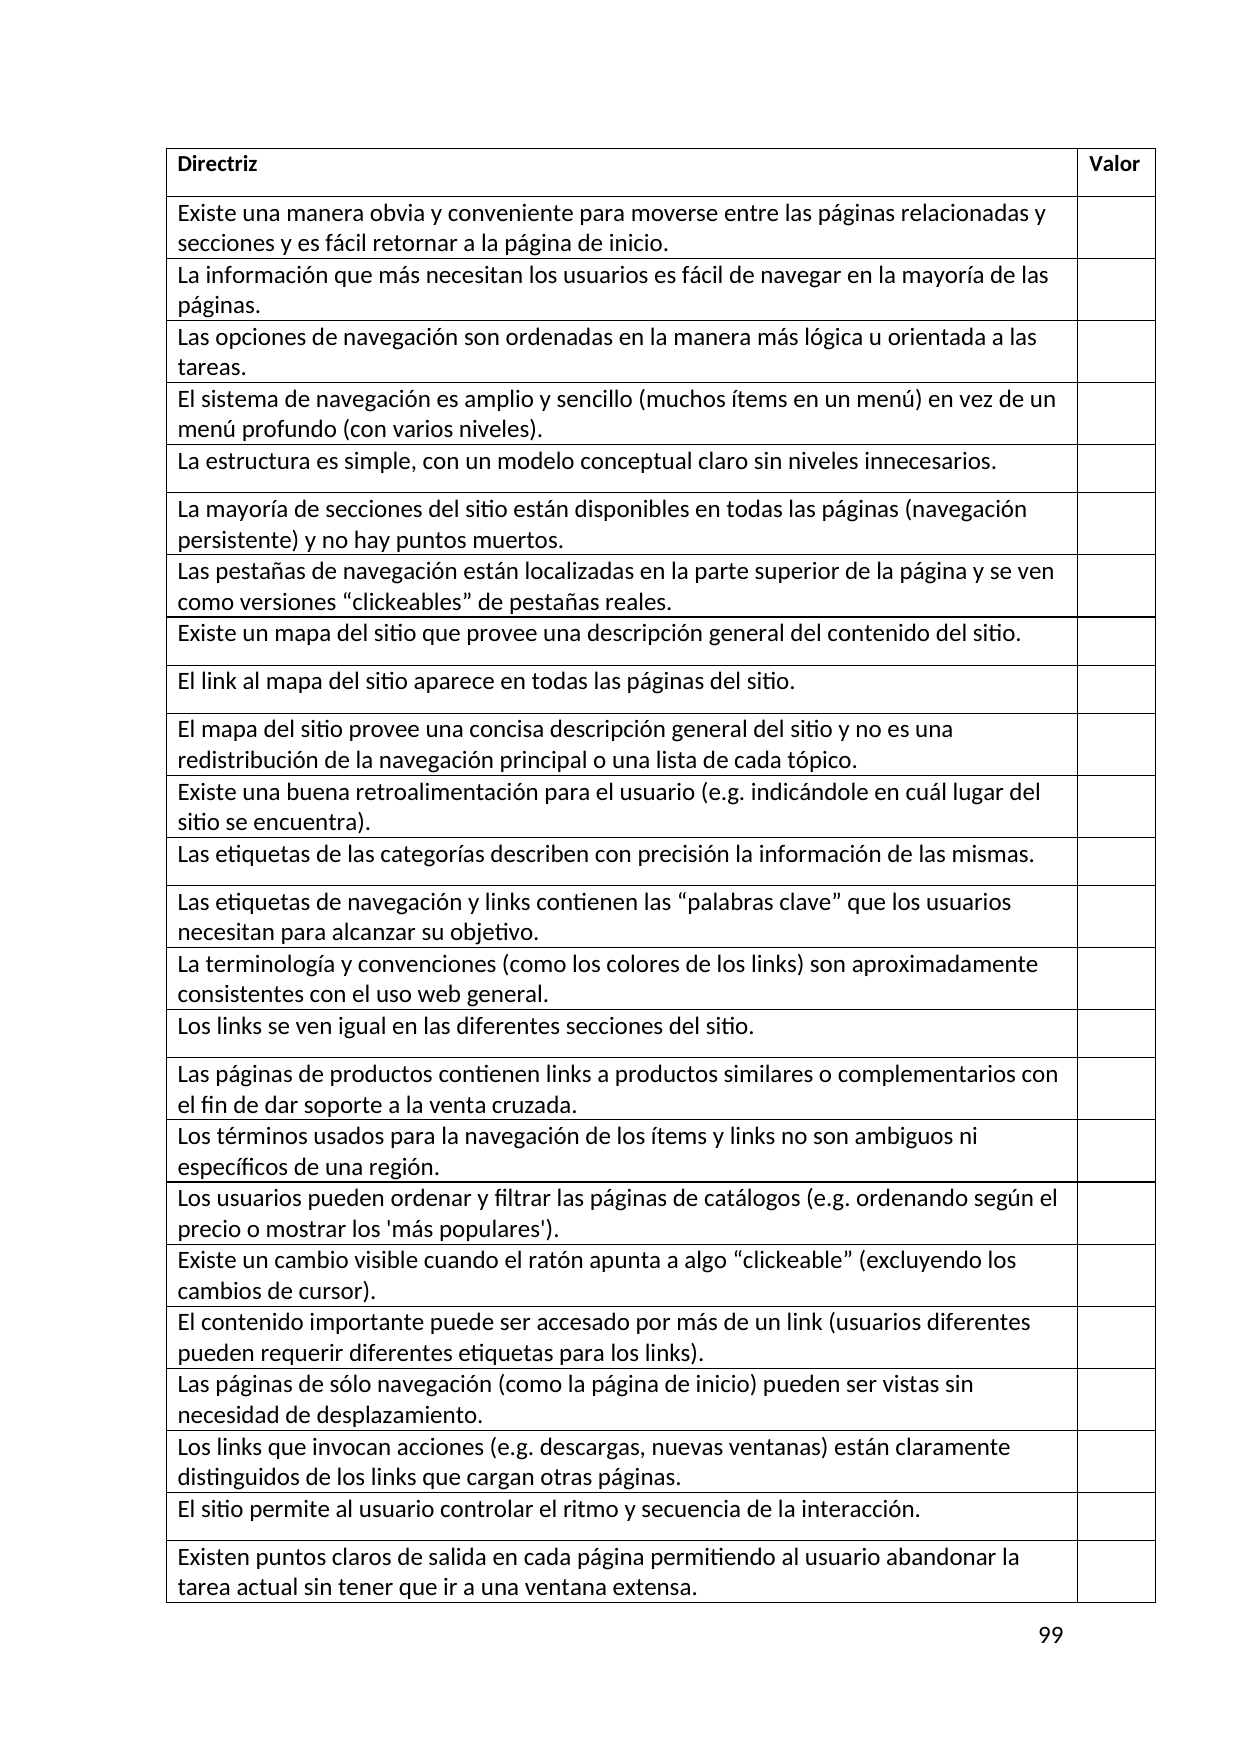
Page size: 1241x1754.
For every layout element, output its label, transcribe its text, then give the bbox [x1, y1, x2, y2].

table_cell [1078, 666, 1155, 713]
table_cell [1078, 838, 1155, 885]
table_cell Las páginas de sólo navegación (como la página de inicio) pueden ser vistas sin necesidad de desplazamiento. [167, 1369, 1077, 1430]
table_cell [1078, 321, 1155, 382]
table_cell [1078, 1307, 1155, 1368]
table_cell El link al mapa del sitio aparece en todas las páginas del sitio. [167, 666, 1077, 713]
table_cell [1078, 445, 1155, 492]
table_cell [1078, 886, 1155, 947]
table_cell La mayoría de secciones del sitio están disponibles en todas las páginas (navegación persistente) y no hay puntos muertos. [167, 493, 1077, 554]
table_cell [1078, 1183, 1155, 1243]
table_cell Existe un mapa del sitio que provee una descripción general del contenido del sitio. [167, 618, 1077, 664]
table_cell El sistema de navegación es amplio y sencillo (muchos ítems en un menú) en vez de un menú profundo (con varios niveles). [167, 383, 1077, 444]
table_cell Los usuarios pueden ordenar y filtrar las páginas de catálogos (e.g. ordenando según el precio o mostrar los 'más populares'). [167, 1183, 1077, 1243]
table_cell Las etiquetas de navegación y links contienen las “palabras clave” que los usuarios necesitan para alcanzar su objetivo. [167, 886, 1077, 947]
table_cell El sitio permite al usuario controlar el ritmo y secuencia de la interacción. [167, 1493, 1077, 1540]
table_header Directriz [167, 149, 1077, 196]
table_cell Existe un cambio visible cuando el ratón apunta a algo “clickeable” (excluyendo los cambios de cursor). [167, 1245, 1077, 1306]
table_cell [1078, 1541, 1155, 1602]
table_cell [1078, 1010, 1155, 1057]
table_cell [1078, 383, 1155, 444]
table_cell [1078, 493, 1155, 554]
table_cell [1078, 197, 1155, 258]
table_cell Existen puntos claros de salida en cada página permitiendo al usuario abandonar la tarea actual sin tener que ir a una ventana extensa. [167, 1541, 1077, 1602]
table_cell [1078, 714, 1155, 775]
table_cell Las pestañas de navegación están localizadas en la parte superior de la página y se ven como versiones “clickeables” de pestañas reales. [167, 555, 1077, 616]
table_cell [1078, 1431, 1155, 1492]
table_cell [1078, 1058, 1155, 1119]
table_cell [1078, 618, 1155, 664]
table_cell Existe una buena retroalimentación para el usuario (e.g. indicándole en cuál lugar del sitio se encuentra). [167, 776, 1077, 837]
table_cell [1078, 1493, 1155, 1540]
table_cell La estructura es simple, con un modelo conceptual claro sin niveles innecesarios. [167, 445, 1077, 492]
table_cell Los términos usados para la navegación de los ítems y links no son ambiguos ni específicos de una región. [167, 1120, 1077, 1181]
table_cell Los links que invocan acciones (e.g. descargas, nuevas ventanas) están claramente distinguidos de los links que cargan otras páginas. [167, 1431, 1077, 1492]
table_cell Las etiquetas de las categorías describen con precisión la información de las mismas. [167, 838, 1077, 885]
table_cell [1078, 776, 1155, 837]
table_cell Las páginas de productos contienen links a productos similares o complementarios con el fin de dar soporte a la venta cruzada. [167, 1058, 1077, 1119]
table_header Valor [1078, 149, 1155, 196]
table_cell Los links se ven igual en las diferentes secciones del sitio. [167, 1010, 1077, 1057]
table_cell Las opciones de navegación son ordenadas en la manera más lógica u orientada a las tareas. [167, 321, 1077, 382]
table_cell [1078, 1245, 1155, 1306]
table_cell [1078, 948, 1155, 1009]
table_cell La terminología y convenciones (como los colores de los links) son aproximadamente consistentes con el uso web general. [167, 948, 1077, 1009]
table_cell [1078, 1369, 1155, 1430]
table_cell El contenido importante puede ser accesado por más de un link (usuarios diferentes pueden requerir diferentes etiquetas para los links). [167, 1307, 1077, 1368]
table_cell Existe una manera obvia y conveniente para moverse entre las páginas relacionadas y secciones y es fácil retornar a la página de inicio. [167, 197, 1077, 258]
table_cell La información que más necesitan los usuarios es fácil de navegar en la mayoría de las páginas. [167, 259, 1077, 320]
table_cell [1078, 555, 1155, 616]
table_cell [1078, 1120, 1155, 1181]
table_cell [1078, 259, 1155, 320]
table_cell El mapa del sitio provee una concisa descripción general del sitio y no es una redistribución de la navegación principal o una lista de cada tópico. [167, 714, 1077, 775]
